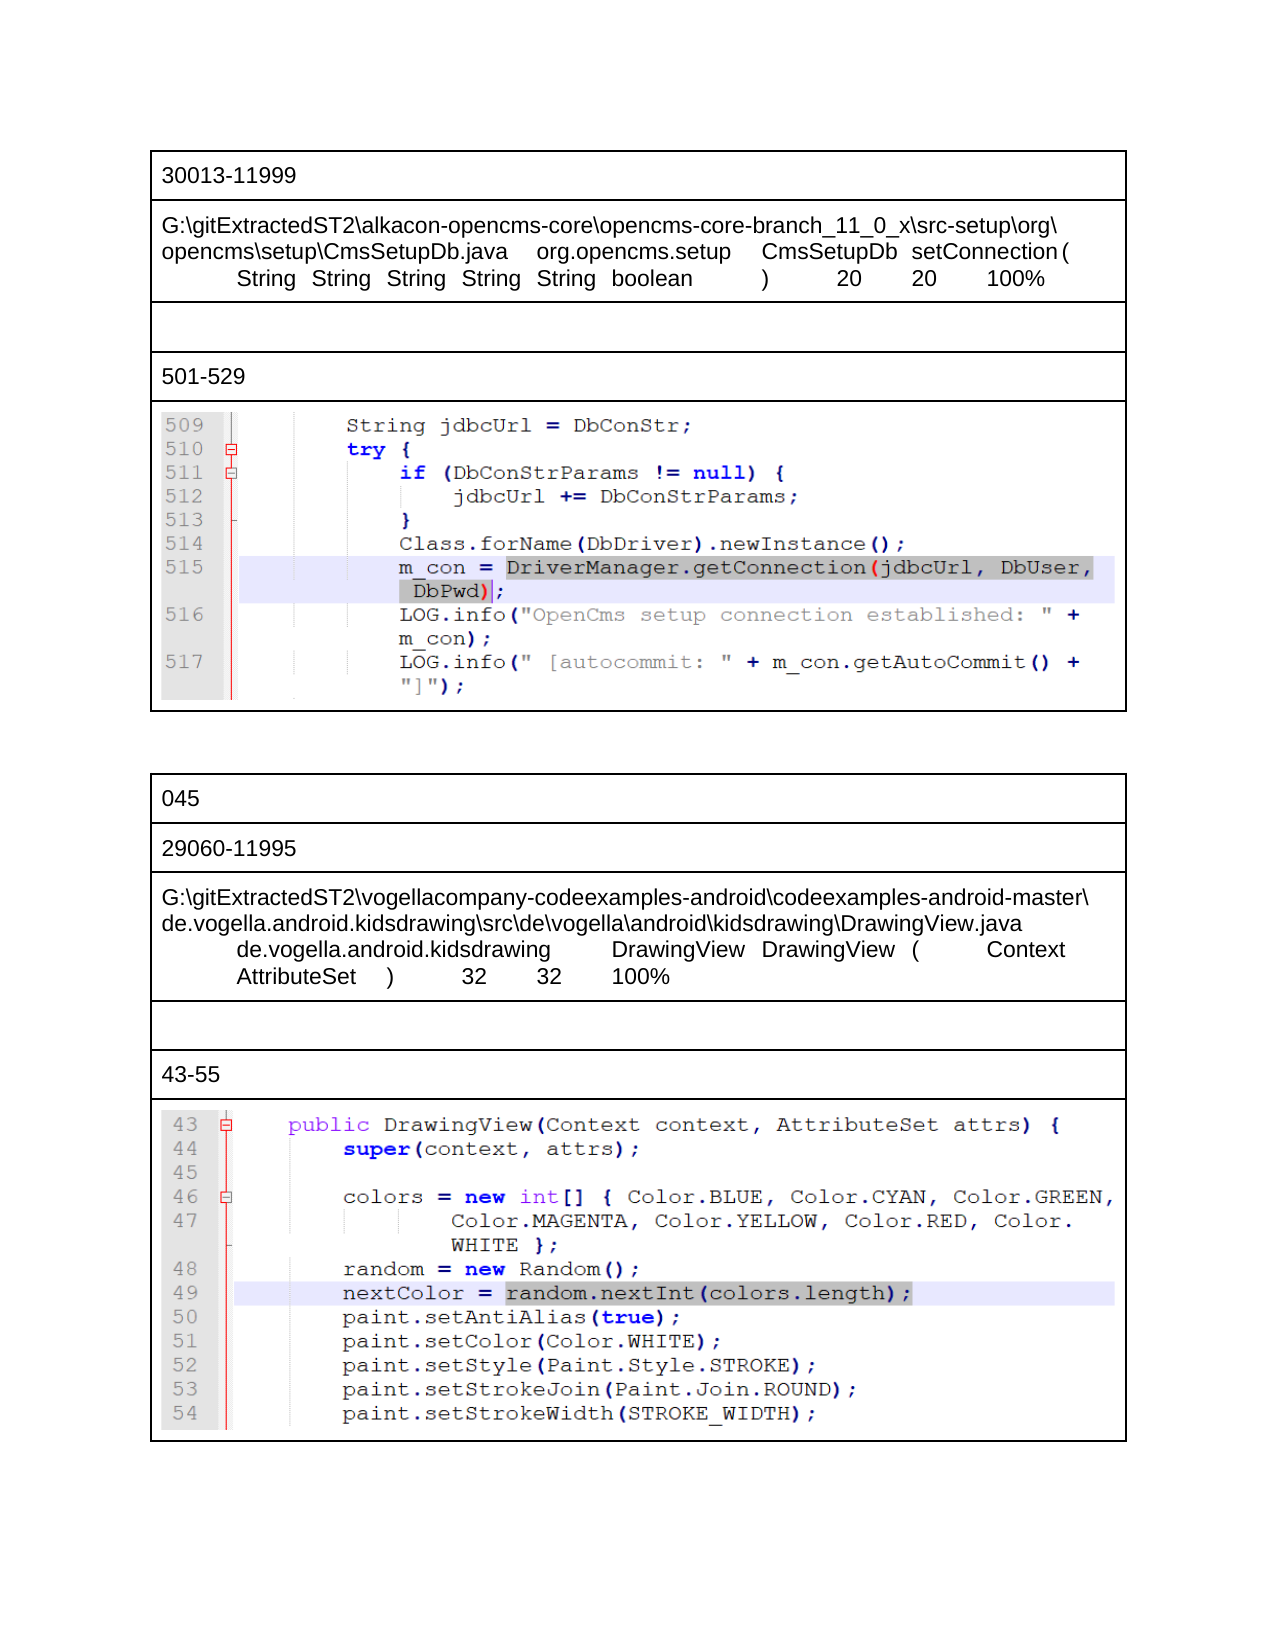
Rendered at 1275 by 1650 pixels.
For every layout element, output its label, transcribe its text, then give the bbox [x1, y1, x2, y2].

table_cell 501-529 [152, 353, 1125, 400]
table_header 045 [152, 775, 1125, 822]
table_cell [152, 1002, 1125, 1049]
table_cell [152, 303, 1125, 351]
picture [161, 1110, 1115, 1430]
table_cell G:\gitExtractedST2\alkacon-opencms-core\opencms-core-branch_11_0_x\src-setup\org\opencms\setup\CmsSetupDb.java org.opencms.setup CmsSetupDb setConnection ( String String String String String boolean ) 20 20 100% [152, 201, 1125, 301]
table_cell 29060-11995 [152, 824, 1125, 871]
table_cell [152, 1100, 1125, 1440]
table_cell [152, 402, 1125, 710]
table_cell 30013-11999 [152, 152, 1125, 199]
picture [161, 412, 1115, 700]
table_cell 43-55 [152, 1051, 1125, 1098]
table_cell G:\gitExtractedST2\vogellacompany-codeexamples-android\codeexamples-android-master\de.vogella.android.kidsdrawing\src\de\vogella\android\kidsdrawing\DrawingView.java de.vogella.android.kidsdrawing DrawingView DrawingView ( Context AttributeSet ) 32 32 100% [152, 873, 1125, 999]
